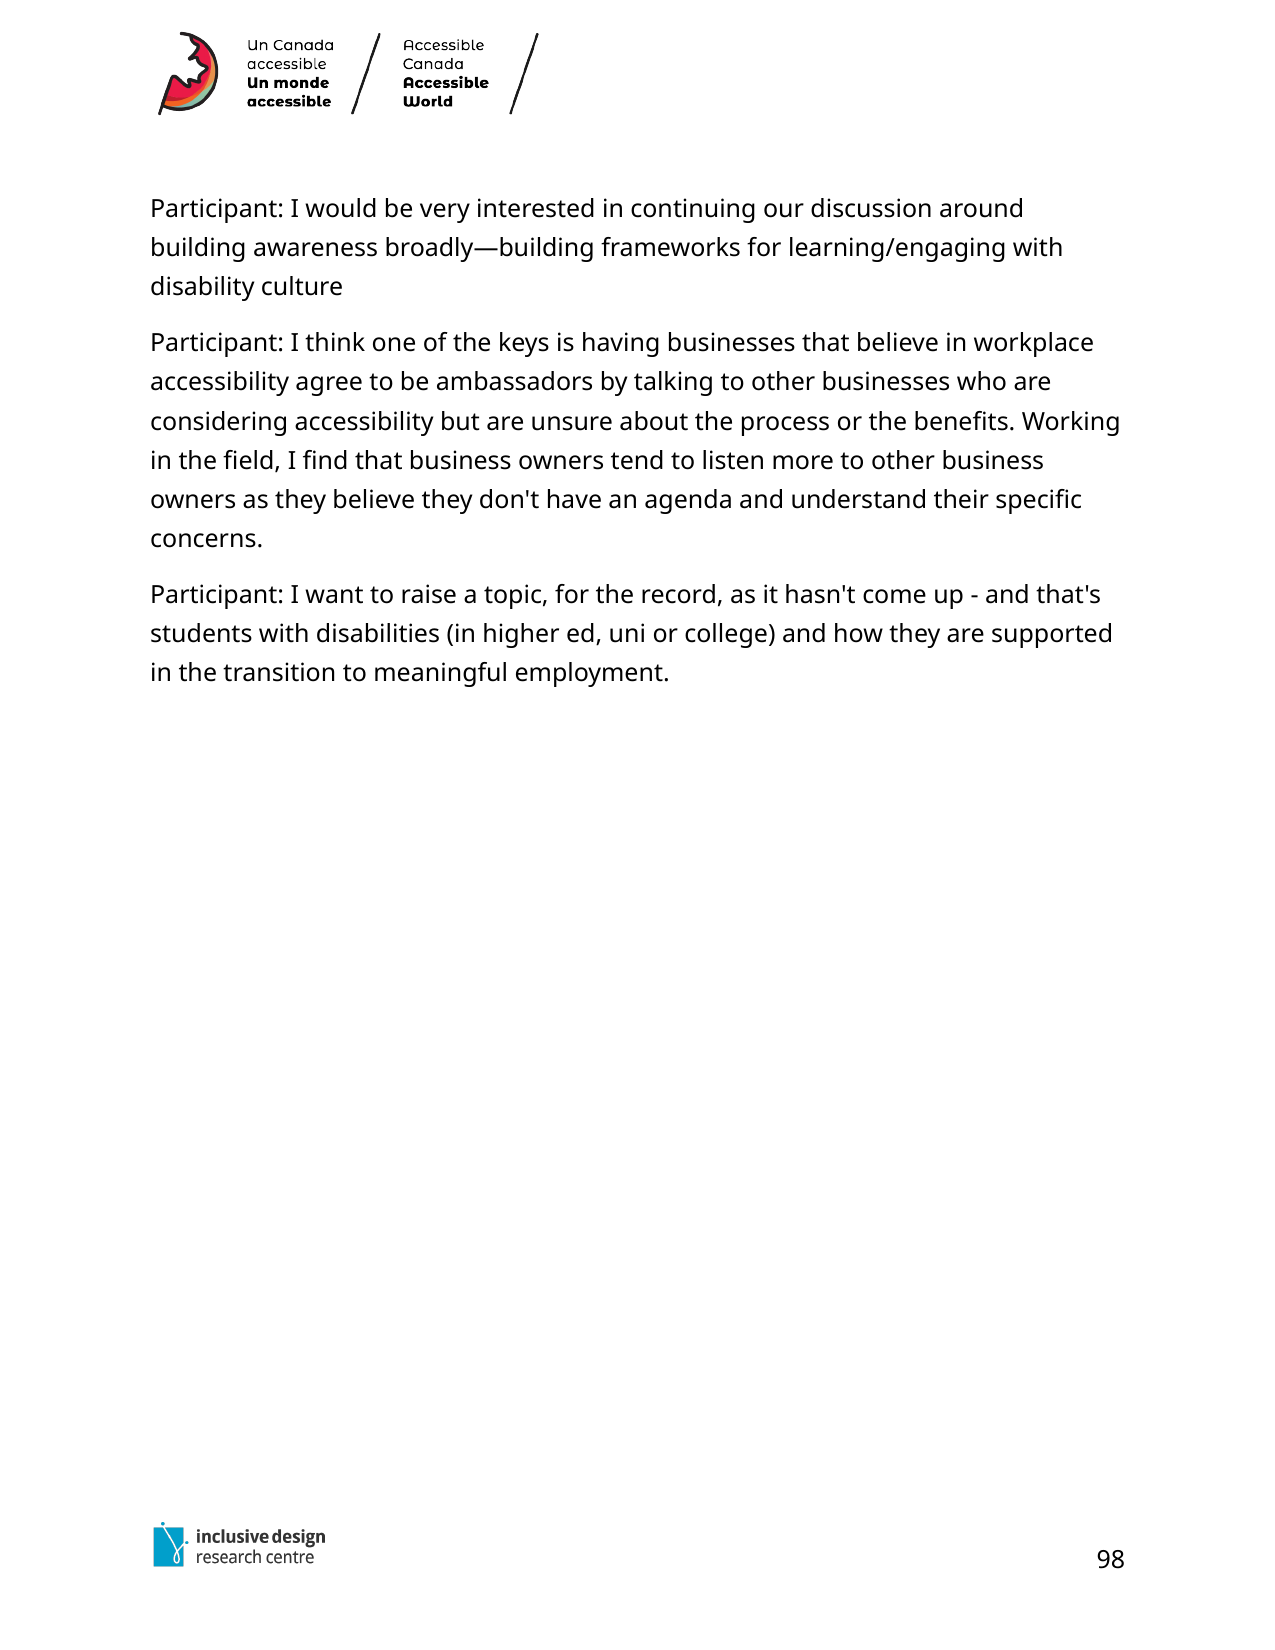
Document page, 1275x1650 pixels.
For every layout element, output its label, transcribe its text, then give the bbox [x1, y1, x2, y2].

text Participant: I would be very interested in continuing our discussion around building awareness broadly—building frameworks for learning/engaging with disability culture [150, 191, 1125, 303]
text Participant: I want to raise a topic, for the record, as it hasn't come up - and that's students with disabilities (in higher ed, uni or college) and how they are supported in the transition to meaningful employment. [150, 577, 1125, 689]
text Participant: I think one of the keys is having businesses that believe in workplace accessibility agree to be ambassadors by talking to other businesses who are considering accessibility but are unsure about the process or the benefits. Working in the field, I find that business owners tend to listen more to other business owners as they believe they don't have an agenda and understand their specific concerns. [150, 325, 1125, 555]
picture [150, 1520, 340, 1583]
picture [150, 24, 546, 123]
